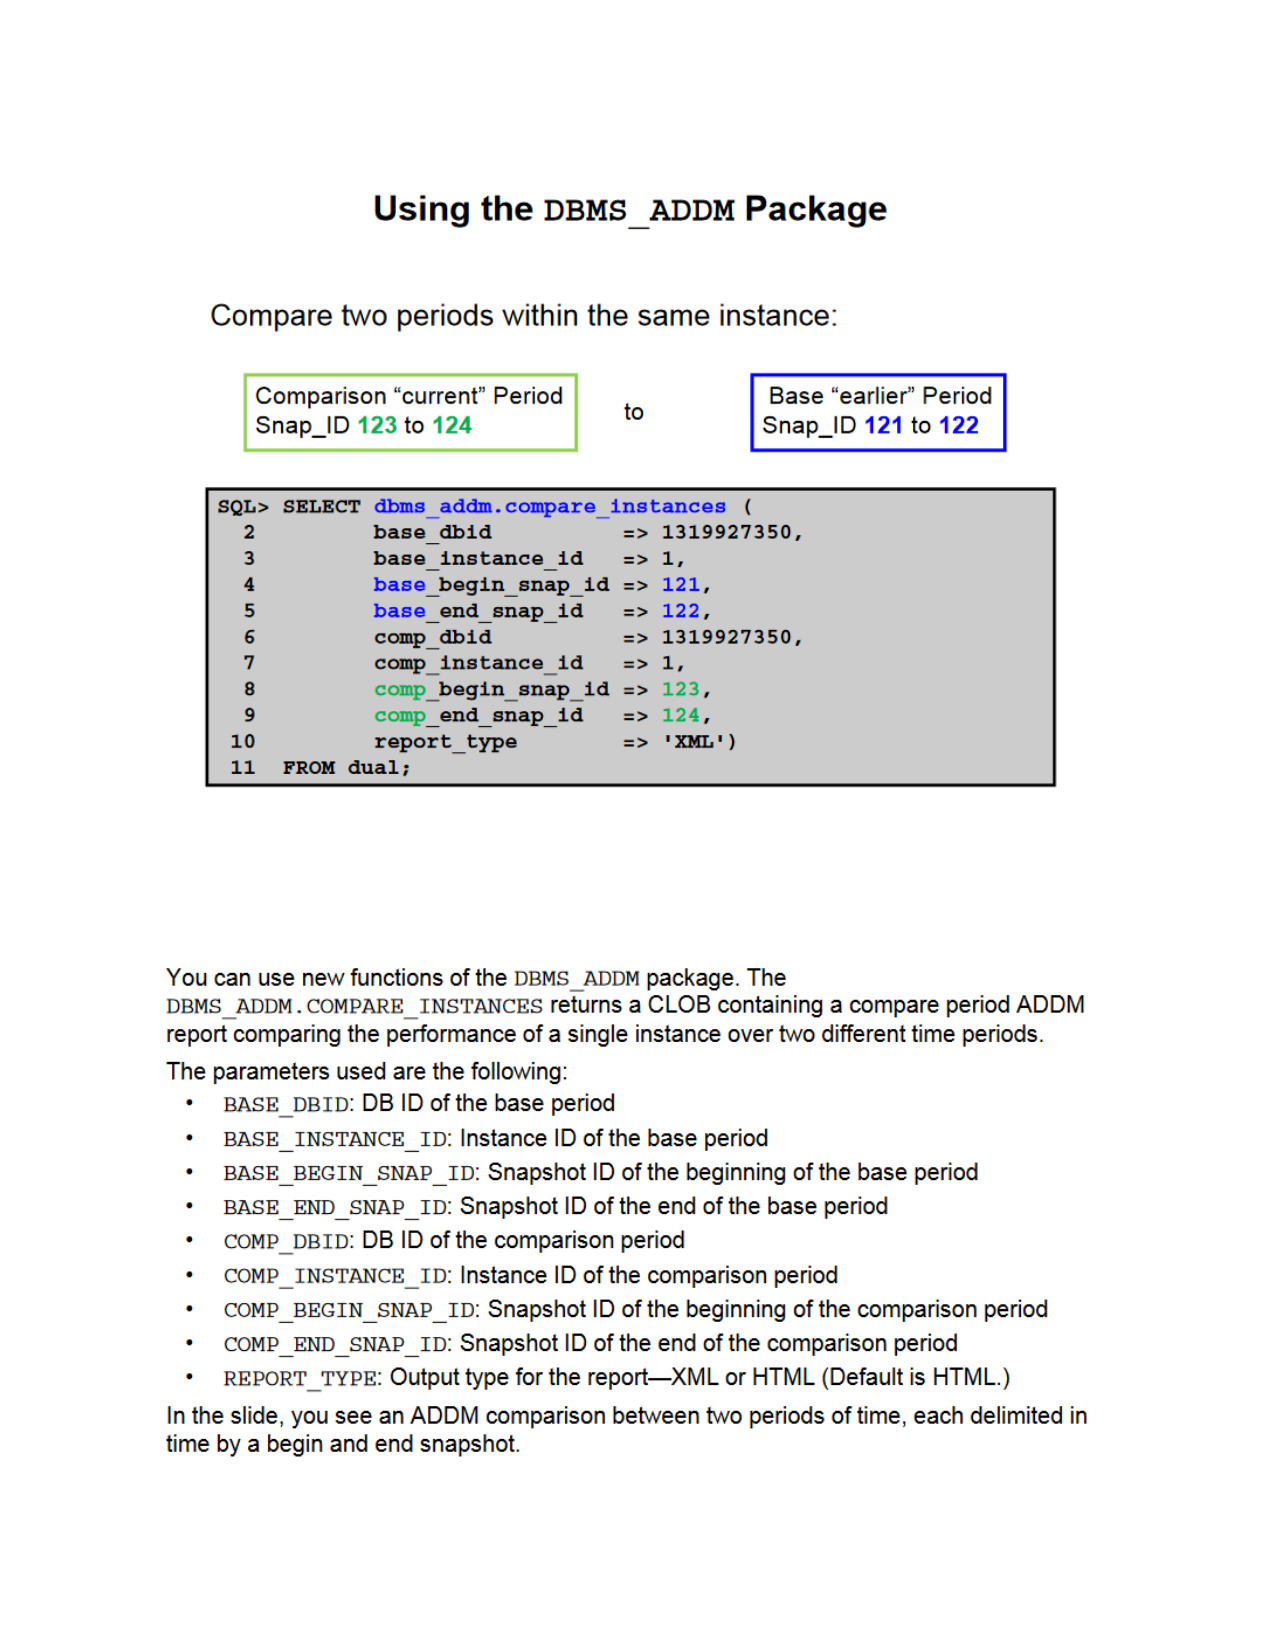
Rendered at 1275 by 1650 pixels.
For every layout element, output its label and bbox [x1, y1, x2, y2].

picture [150, 150, 1125, 806]
picture [150, 939, 1124, 1480]
